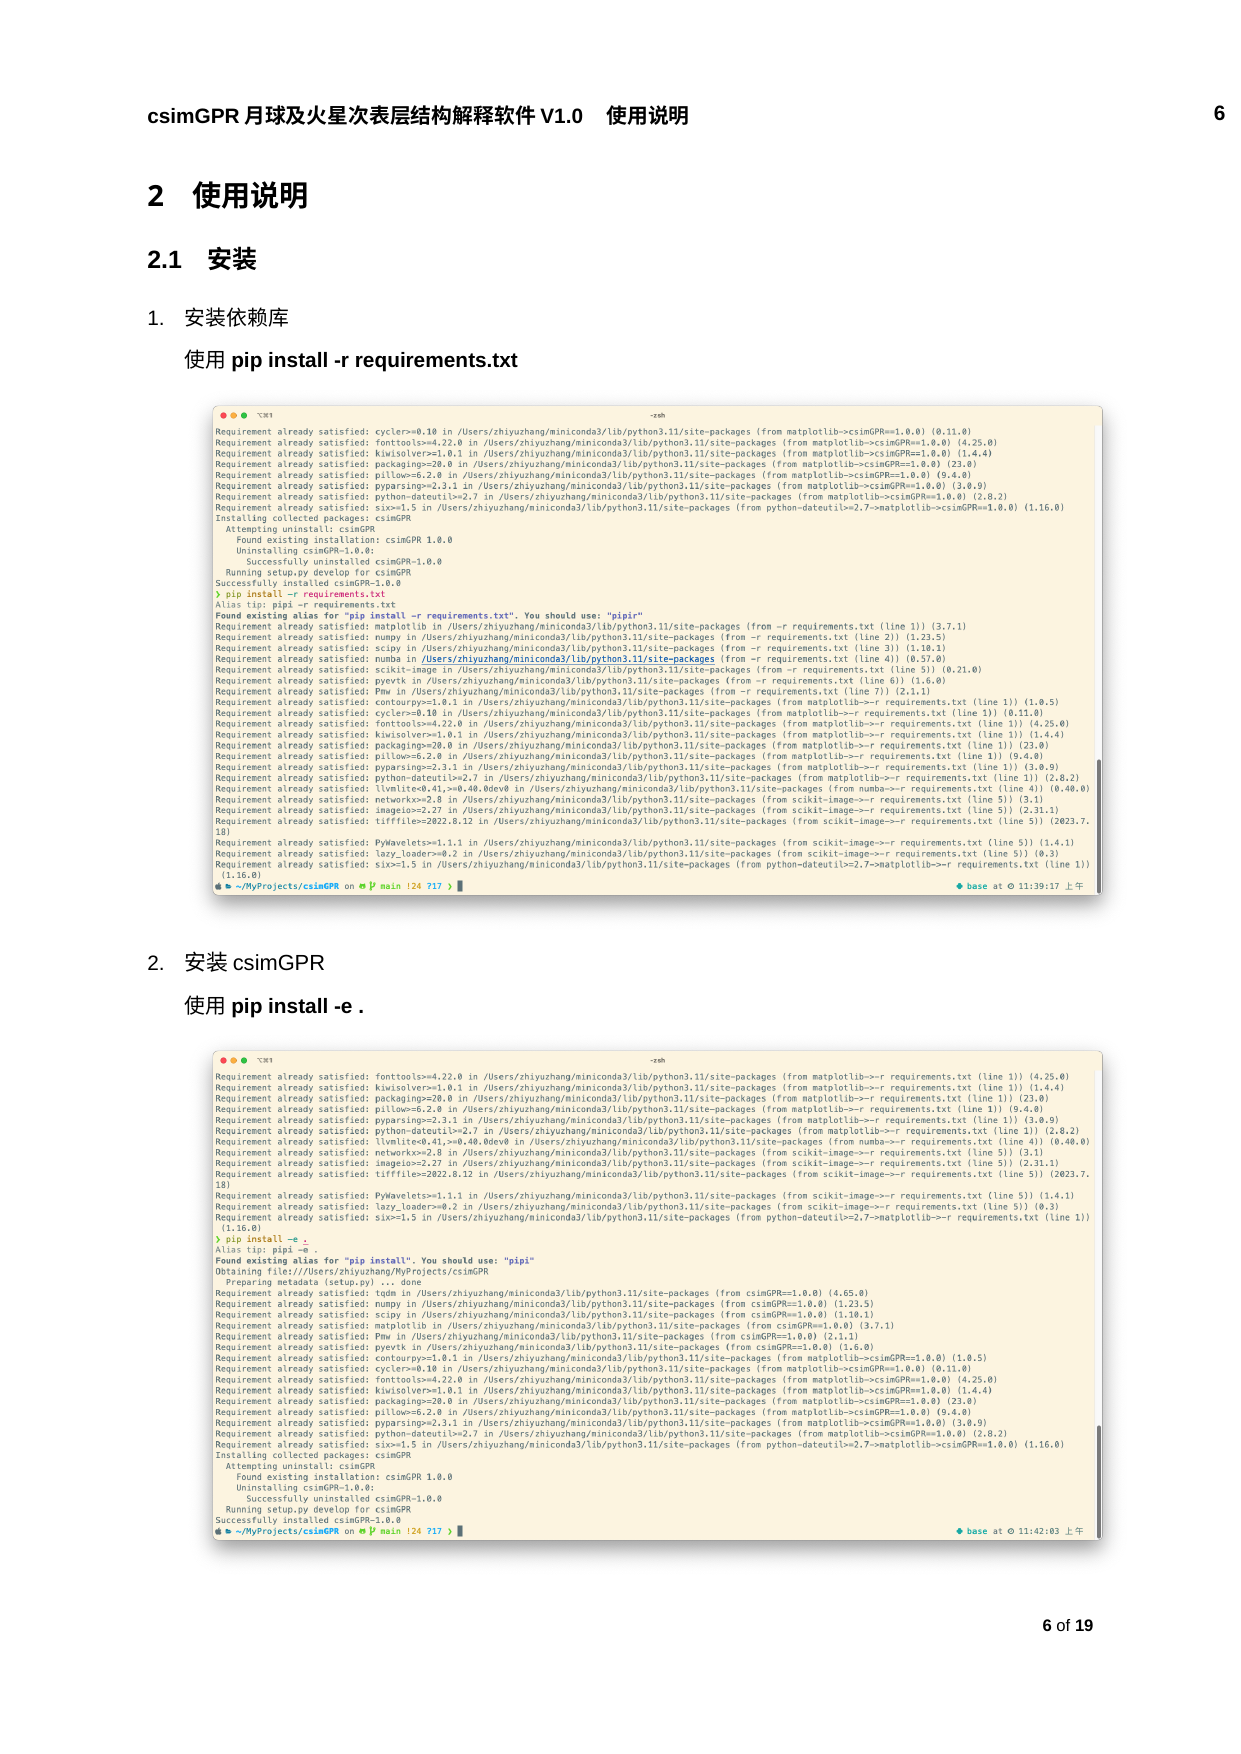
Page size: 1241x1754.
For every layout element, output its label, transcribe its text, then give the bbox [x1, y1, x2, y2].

text 使用 pip install -e . [184, 989, 1093, 1019]
picture [184, 1031, 1131, 1578]
picture [184, 386, 1131, 933]
list 安装csimGPR [147, 945, 1093, 976]
list 安装依赖库 [147, 301, 1093, 331]
subtitle 使用说明 [147, 172, 1093, 214]
subtitle 安装 [147, 239, 1093, 276]
text 使用 pip install -r requirements.txt [184, 343, 1093, 374]
